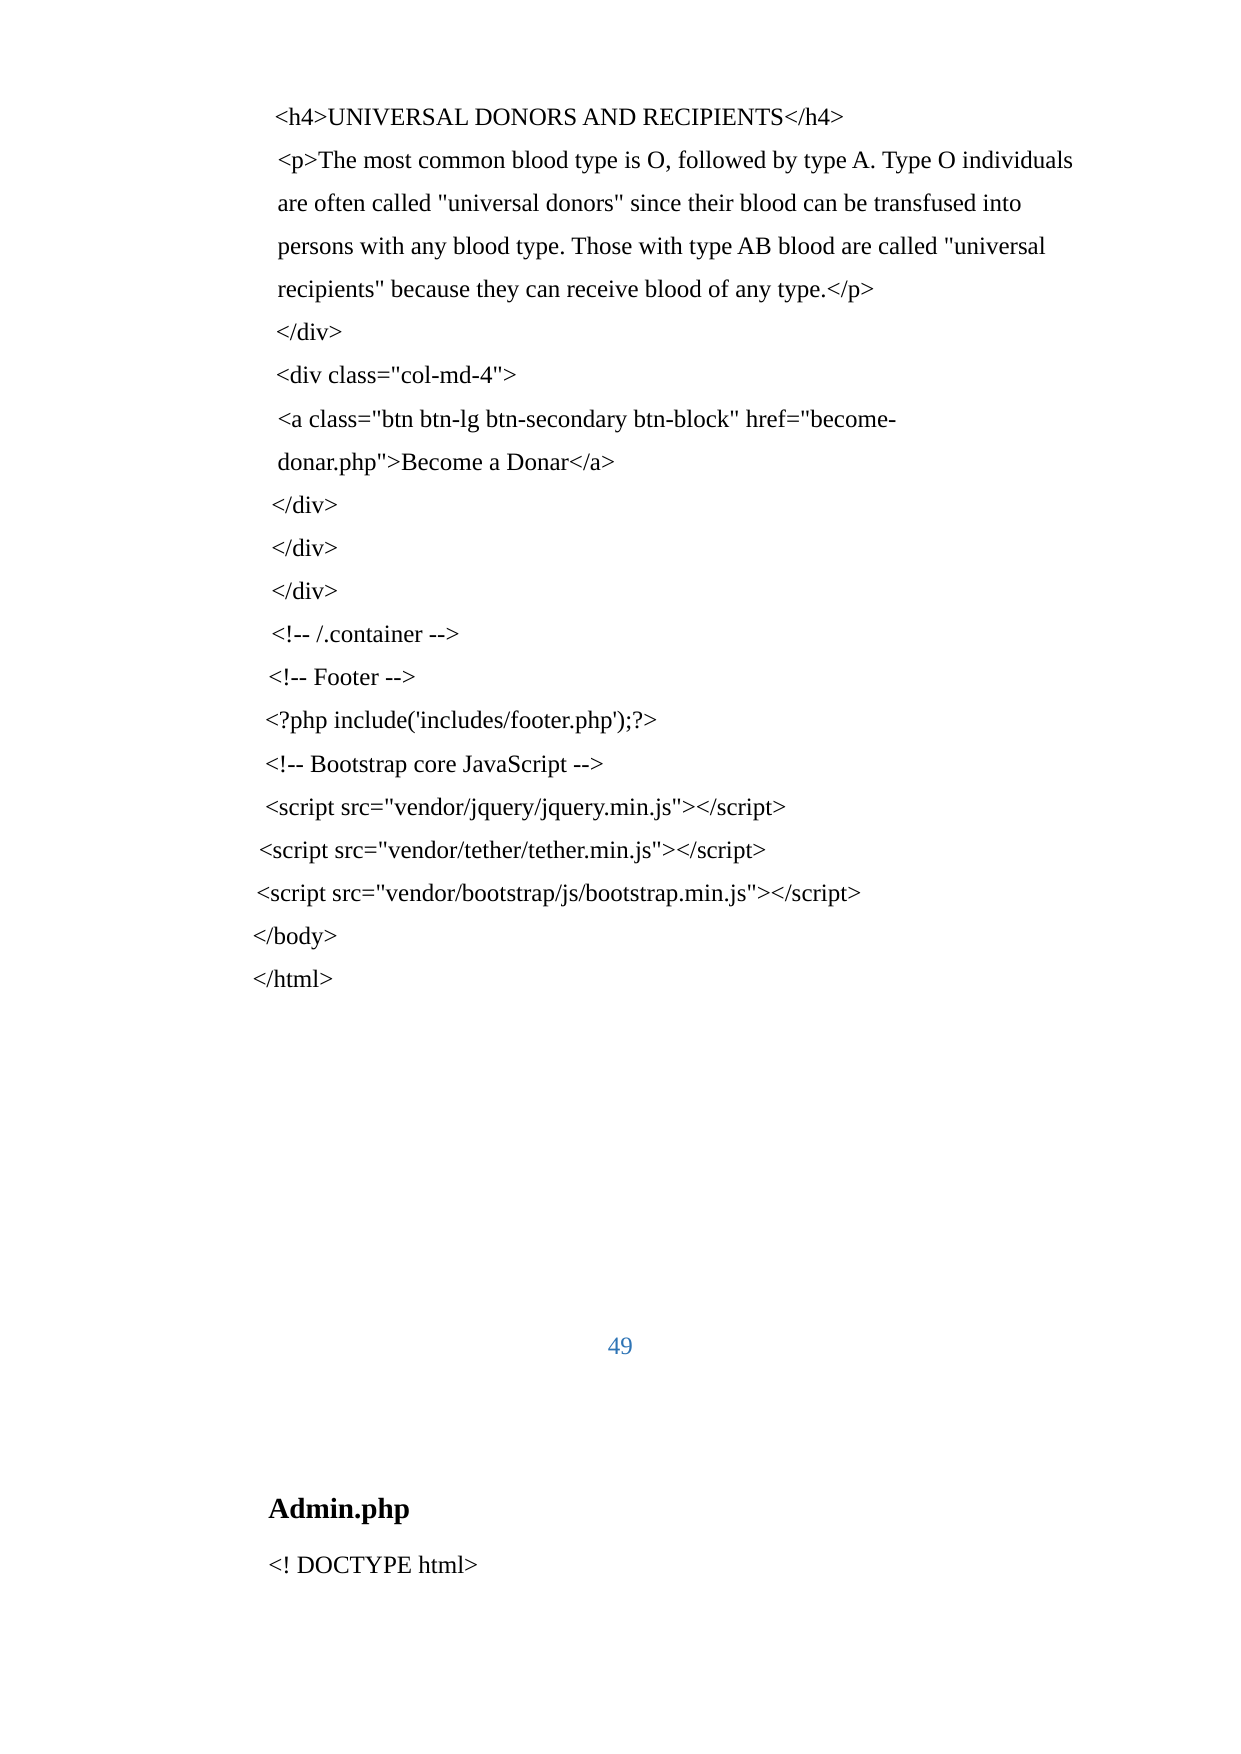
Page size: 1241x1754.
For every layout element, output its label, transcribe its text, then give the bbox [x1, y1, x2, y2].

list <!-- Footer --> [165, 662, 1090, 691]
text 49 [150, 1331, 1090, 1360]
text Admin.php [268, 1491, 1090, 1524]
list </div> [165, 533, 1090, 562]
list <script src="vendor/bootstrap/js/bootstrap.min.js"></script> [150, 878, 1090, 907]
list </div> [165, 490, 1090, 519]
list <h4>UNIVERSAL DONORS AND RECIPIENTS</h4> [268, 102, 1090, 131]
list <script src="vendor/tether/tether.min.js"></script> [165, 835, 1090, 864]
list <a class="btn btn-lg btn-secondary btn-block" href="become- [165, 404, 1090, 432]
list persons with any blood type. Those with type AB blood are called "universal [165, 231, 1090, 260]
list <!-- Bootstrap core JavaScript --> [165, 749, 1090, 777]
text <! DOCTYPE html> [268, 1550, 1090, 1579]
list </div> [165, 576, 1090, 605]
list <!-- /.container --> [165, 619, 1090, 648]
list <p>The most common blood type is O, followed by type A. Type O individuals [165, 145, 1090, 174]
list <script src="vendor/jquery/jquery.min.js"></script> [165, 792, 1090, 821]
list are often called "universal donors" since their blood can be transfused into [165, 188, 1090, 217]
list recipients" because they can receive blood of any type.</p> [165, 274, 1090, 303]
list <div class="col-md-4"> [194, 361, 1090, 389]
list </body> [165, 921, 1090, 950]
list </div> [194, 317, 1090, 346]
list <?php include('includes/footer.php');?> [165, 706, 1090, 734]
list donar.php">Become a Donar</a> [165, 447, 1090, 476]
list </html> [165, 964, 1090, 993]
